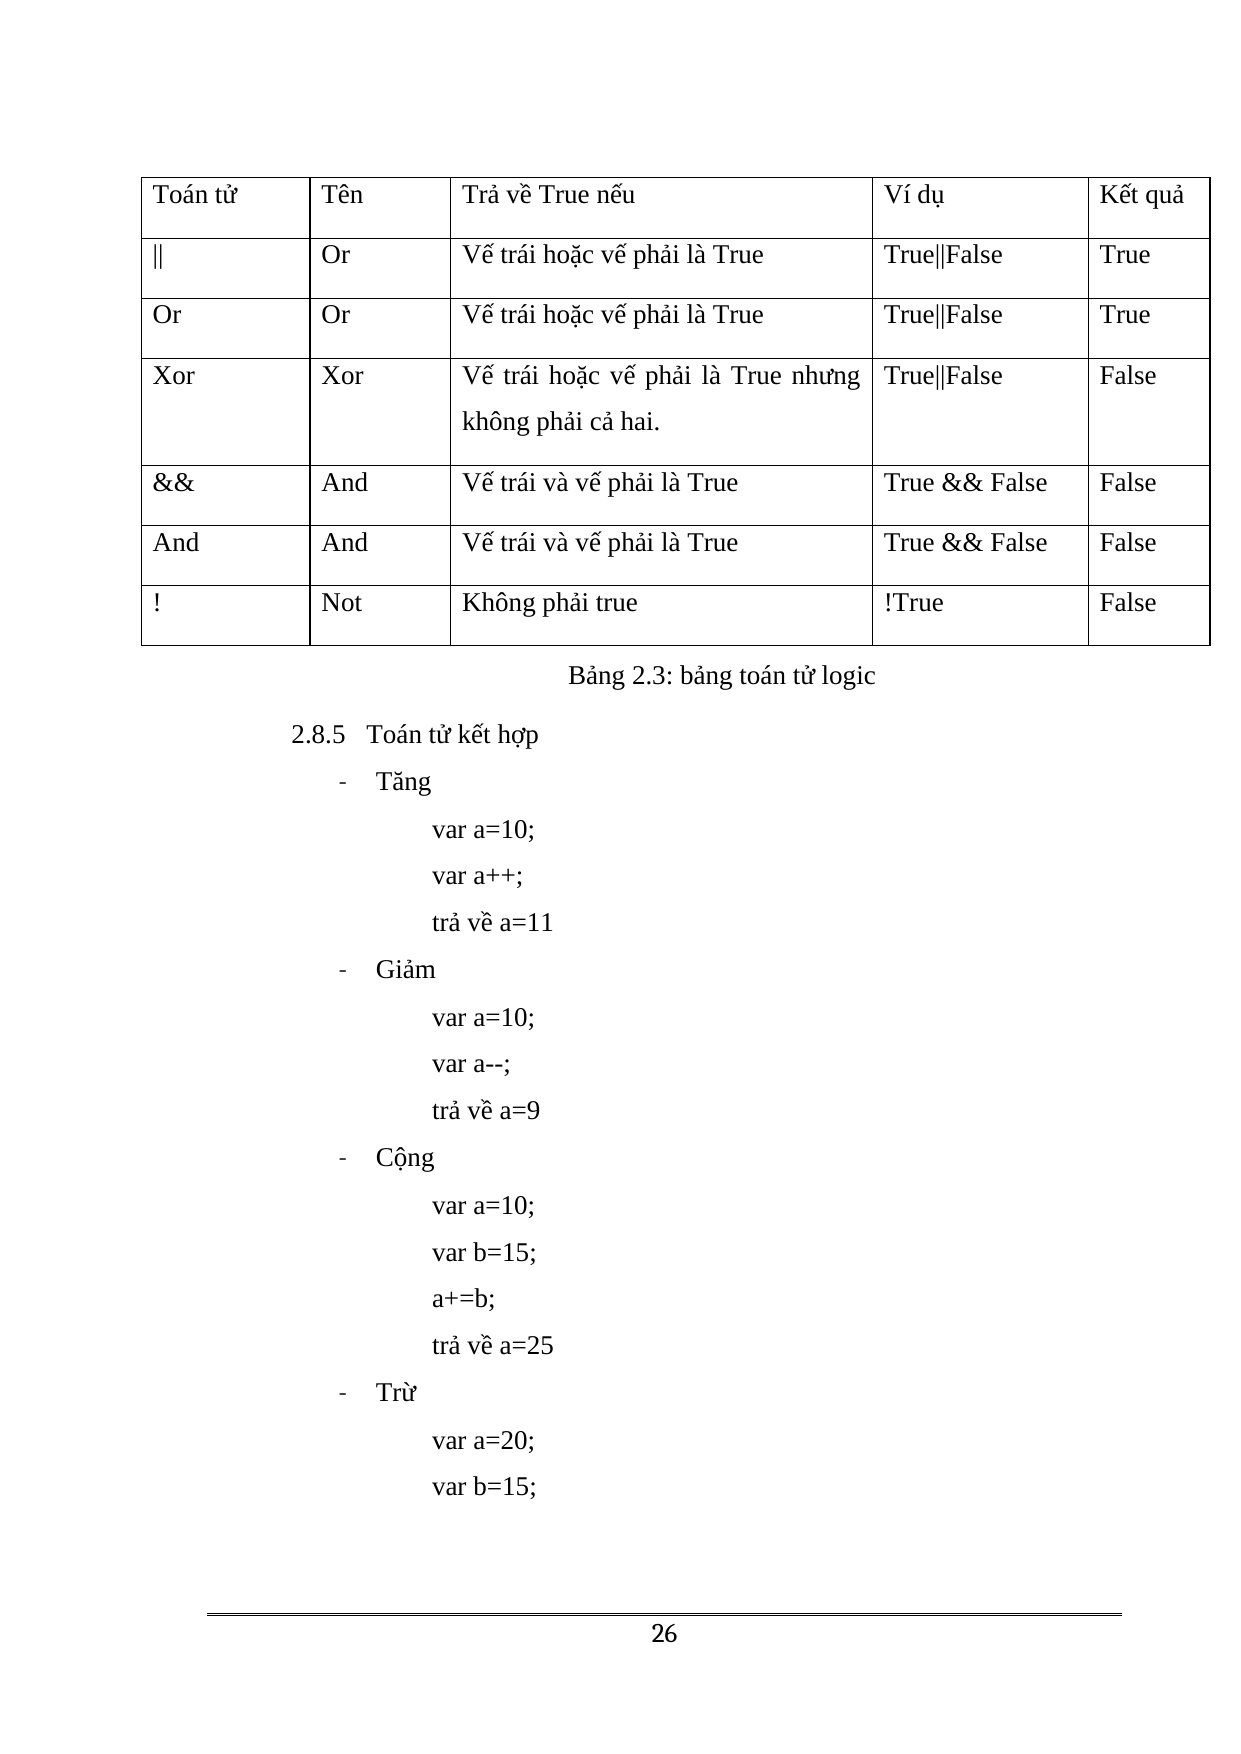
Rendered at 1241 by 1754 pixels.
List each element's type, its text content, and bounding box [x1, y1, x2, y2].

subtitle Toán tử kết hợp [291, 718, 1122, 749]
table_cell Xor [311, 359, 450, 465]
table_cell Xor [142, 359, 309, 465]
list var a=10; [432, 813, 1122, 844]
list a+=b; [432, 1282, 1122, 1313]
list Giảm [338, 953, 1122, 985]
list var a=20; [432, 1424, 1122, 1455]
table_cell False [1089, 526, 1209, 585]
list Tăng [338, 765, 1122, 797]
table_cell && [142, 466, 309, 525]
list var a--; [432, 1048, 1122, 1079]
table_cell ! [142, 586, 309, 645]
list var a++; [432, 859, 1122, 891]
table_cell And [142, 526, 309, 585]
list trả về a=11 [432, 906, 1122, 937]
table_cell True && False [873, 466, 1088, 525]
table_cell Vế trái hoặc vế phải là True nhưng không phải cả hai. [451, 359, 872, 465]
table_header Ví dụ [873, 178, 1088, 237]
table_cell False [1089, 586, 1209, 645]
table_cell Vế trái hoặc vế phải là True [451, 299, 872, 358]
table_header Toán tử [142, 178, 309, 237]
table_cell Vế trái và vế phải là True [451, 466, 872, 525]
table_cell False [1089, 466, 1209, 525]
table_cell Or [142, 299, 309, 358]
table_cell True [1089, 239, 1209, 298]
list var b=15; [432, 1236, 1122, 1267]
table_cell True && False [873, 526, 1088, 585]
list var a=10; [432, 1001, 1122, 1032]
table_cell Vế trái và vế phải là True [451, 526, 872, 585]
list Cộng [338, 1141, 1122, 1173]
table_header Tên [311, 178, 450, 237]
table_cell Not [311, 586, 450, 645]
table_cell Or [311, 299, 450, 358]
list Trừ [338, 1376, 1122, 1408]
table_header Kết quả [1089, 178, 1209, 237]
list var a=10; [432, 1189, 1122, 1220]
subtitle Bảng 2.3: bảng toán tử logic [322, 659, 1122, 690]
table_cell And [311, 526, 450, 585]
table_cell True||False [873, 359, 1088, 465]
table_cell True||False [873, 239, 1088, 298]
table_cell Or [311, 239, 450, 298]
table_header Trả về True nếu [451, 178, 872, 237]
table_cell True||False [873, 299, 1088, 358]
table_cell Không phải true [451, 586, 872, 645]
table_cell Vế trái hoặc vế phải là True [451, 239, 872, 298]
list trả về a=9 [432, 1094, 1122, 1125]
list var b=15; [432, 1471, 1122, 1502]
table_cell False [1089, 359, 1209, 465]
table_cell !True [873, 586, 1088, 645]
table_cell || [142, 239, 309, 298]
list trả về a=25 [359, 1329, 1122, 1360]
table_cell True [1089, 299, 1209, 358]
table_cell And [311, 466, 450, 525]
